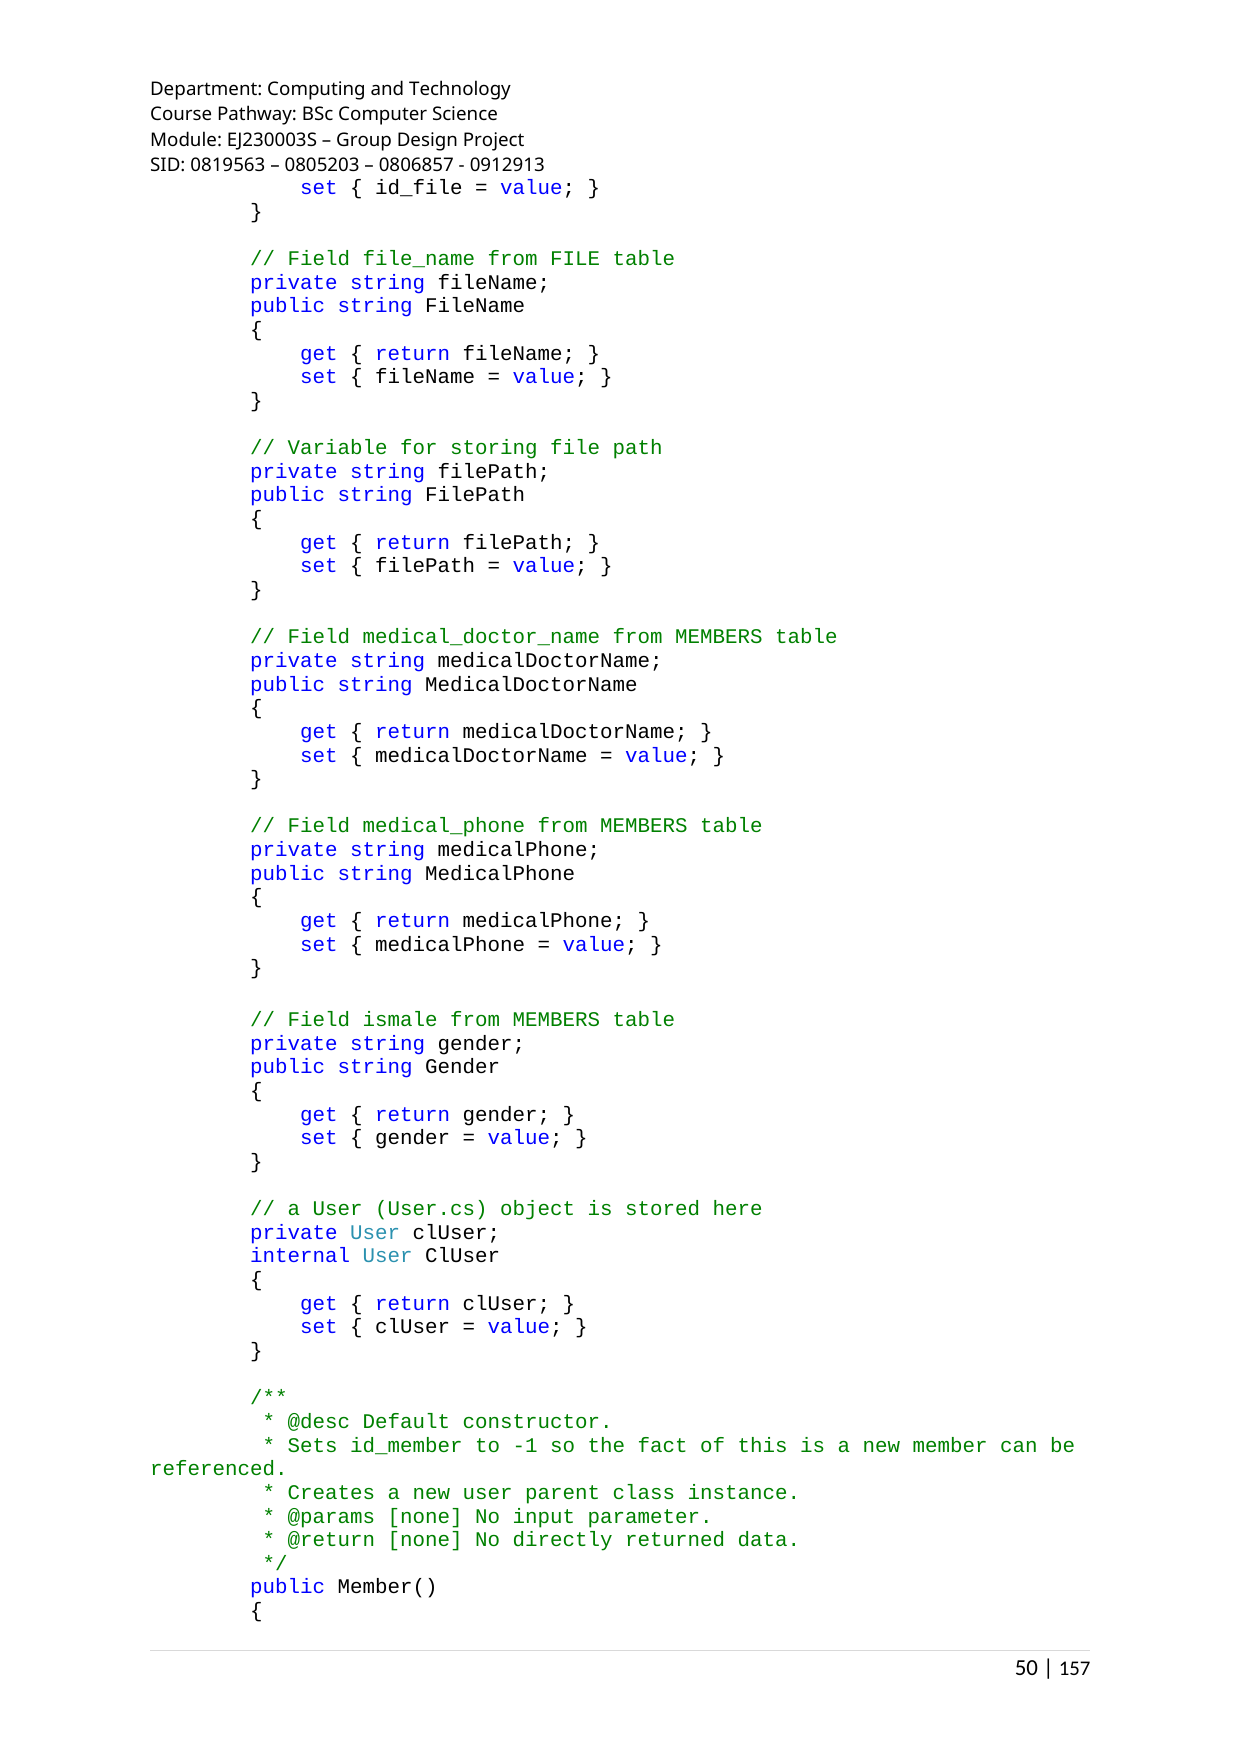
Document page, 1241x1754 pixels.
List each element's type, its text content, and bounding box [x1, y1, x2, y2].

text public string FilePath [150, 484, 1090, 508]
text { [150, 1600, 1090, 1624]
text set { gender = value; } [150, 1127, 1090, 1151]
text { [150, 319, 1090, 343]
text private string medicalPhone; [150, 839, 1090, 863]
text /** [150, 1387, 1090, 1411]
text set { filePath = value; } [150, 555, 1090, 579]
text { [150, 508, 1090, 532]
text set { clUser = value; } [150, 1316, 1090, 1340]
text private string medicalDoctorName; [150, 650, 1090, 674]
text set { medicalDoctorName = value; } [150, 744, 1090, 768]
text } [150, 957, 1090, 981]
text public string Gender [150, 1056, 1090, 1080]
text // Field file_name from FILE table [150, 248, 1090, 272]
text public Member() [150, 1577, 1090, 1600]
text { [150, 1269, 1090, 1293]
text private User clUser; [150, 1222, 1090, 1246]
text get { return medicalPhone; } [150, 910, 1090, 934]
text } [150, 1340, 1090, 1364]
text } [150, 579, 1090, 603]
text private string gender; [150, 1033, 1090, 1056]
text } [150, 390, 1090, 413]
text get { return medicalDoctorName; } [150, 721, 1090, 744]
text public string MedicalPhone [150, 863, 1090, 886]
text private string fileName; [150, 272, 1090, 295]
text public string MedicalDoctorName [150, 674, 1090, 697]
text get { return gender; } [150, 1104, 1090, 1127]
text * @params [none] No input parameter. [150, 1506, 1090, 1529]
text get { return fileName; } [150, 343, 1090, 366]
text } [150, 201, 1090, 224]
text * Sets id_member to -1 so the fact of this is a new member can be referenced. [150, 1435, 1090, 1482]
text // Field medical_doctor_name from MEMBERS table [150, 626, 1090, 650]
text set { fileName = value; } [150, 366, 1090, 390]
text } [150, 768, 1090, 792]
text internal User ClUser [150, 1246, 1090, 1269]
text { [150, 697, 1090, 721]
text // Field ismale from MEMBERS table [150, 1009, 1090, 1033]
text * @desc Default constructor. [150, 1411, 1090, 1435]
text get { return filePath; } [150, 532, 1090, 555]
text } [150, 1151, 1090, 1174]
text * Creates a new user parent class instance. [150, 1482, 1090, 1506]
text set { id_file = value; } [150, 177, 1090, 201]
text { [150, 1080, 1090, 1104]
text private string filePath; [150, 461, 1090, 484]
text */ [150, 1553, 1090, 1577]
text // a User (User.cs) object is stored here [150, 1198, 1090, 1222]
text * @return [none] No directly returned data. [150, 1529, 1090, 1553]
text { [150, 886, 1090, 910]
text // Field medical_phone from MEMBERS table [150, 816, 1090, 839]
text // Variable for storing file path [150, 437, 1090, 461]
text set { medicalPhone = value; } [150, 934, 1090, 957]
text get { return clUser; } [150, 1293, 1090, 1316]
text public string FileName [150, 295, 1090, 319]
